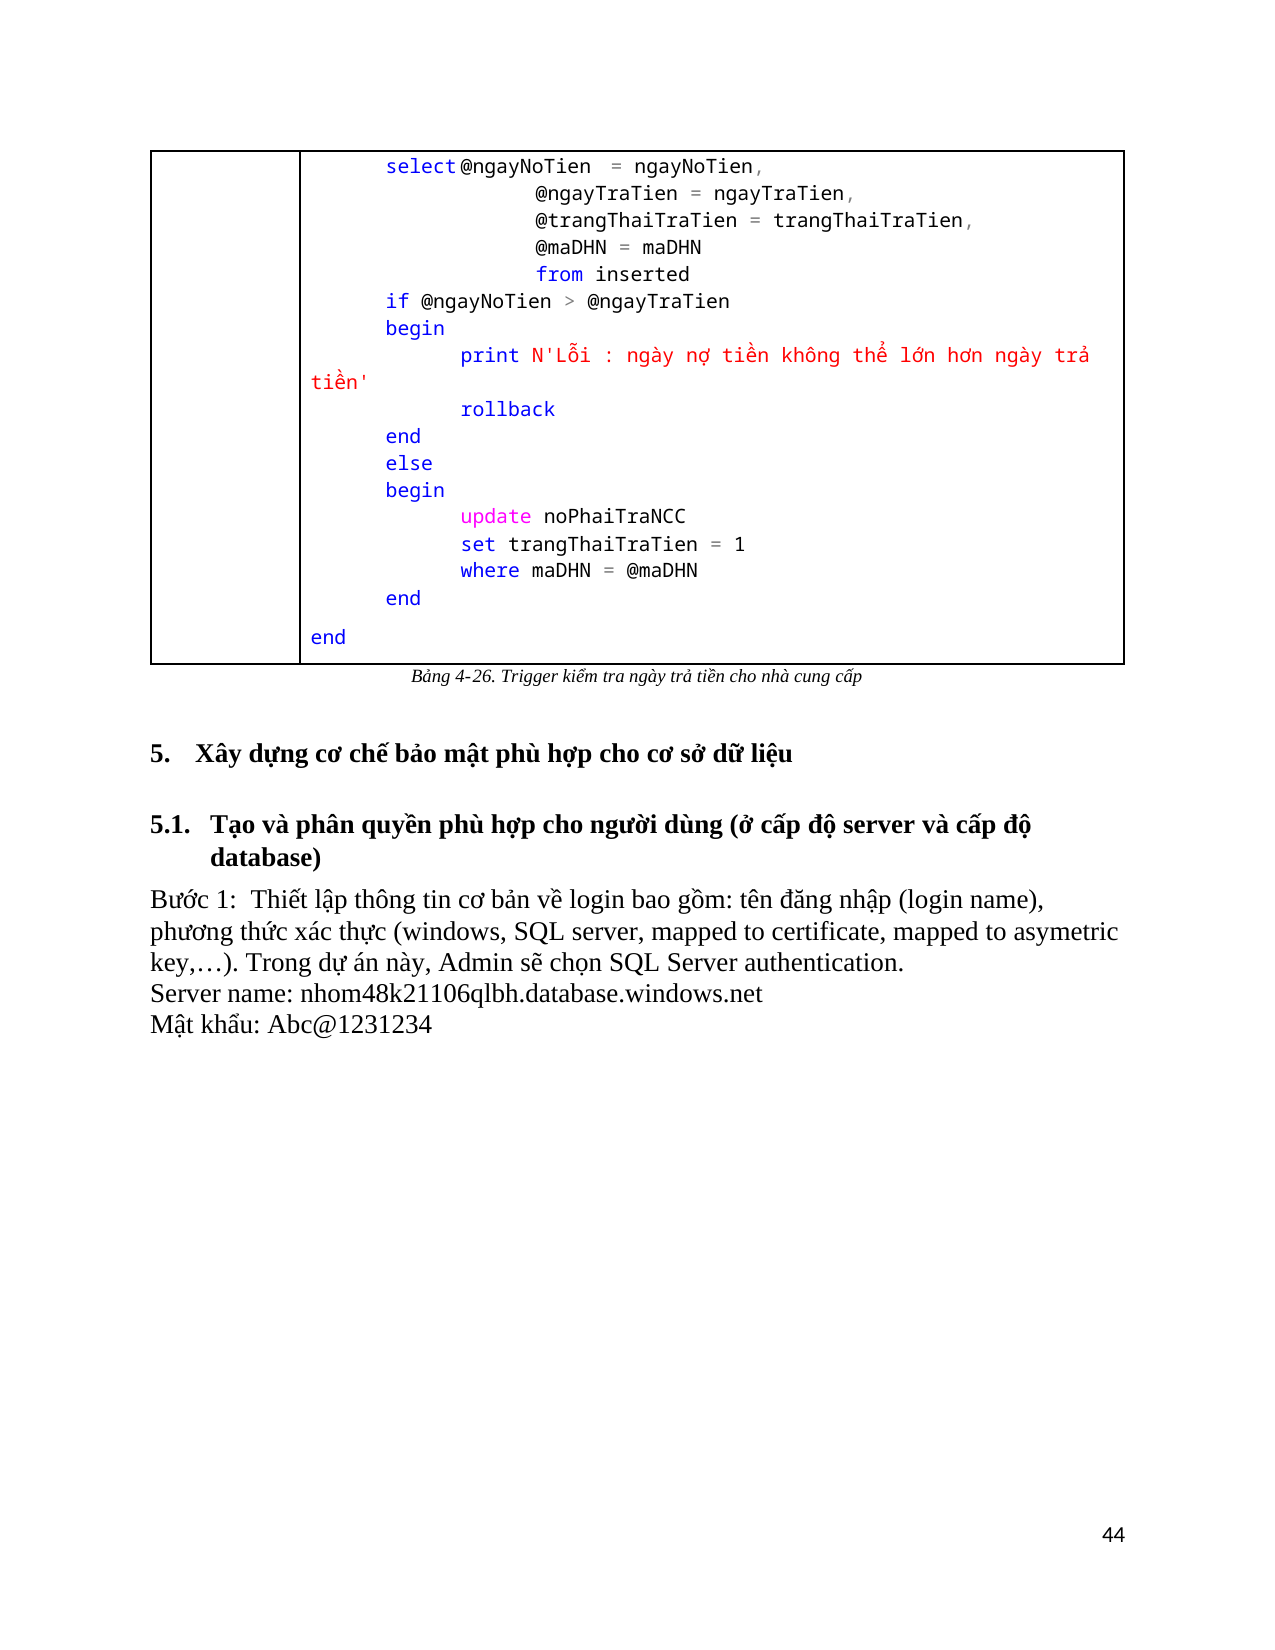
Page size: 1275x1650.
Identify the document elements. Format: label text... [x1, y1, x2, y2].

table_cell [152, 152, 299, 663]
text Server name: nhom48k21106qlbh.database.windows.net [150, 977, 1125, 1008]
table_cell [301, 152, 1123, 663]
subtitle Xây dựng cơ chế bảo mật phù hợp cho cơ sở dữ liệu [150, 737, 1125, 768]
subtitle Tạo và phân quyền phù hợp cho người dùng (ở cấp độ server và cấp độ database) [150, 808, 1125, 873]
text Mật khẩu: Abc@1231234 [150, 1008, 1125, 1039]
text Bước 1: Thiết lập thông tin cơ bản về login bao gồm: tên đăng nhập (login name), phương thức xác thực (windows, SQL server, mapped to certificate, mapped to asymetric key,…). Trong dự án này, Admin sẽ chọn SQL Server authentication. [150, 883, 1125, 977]
